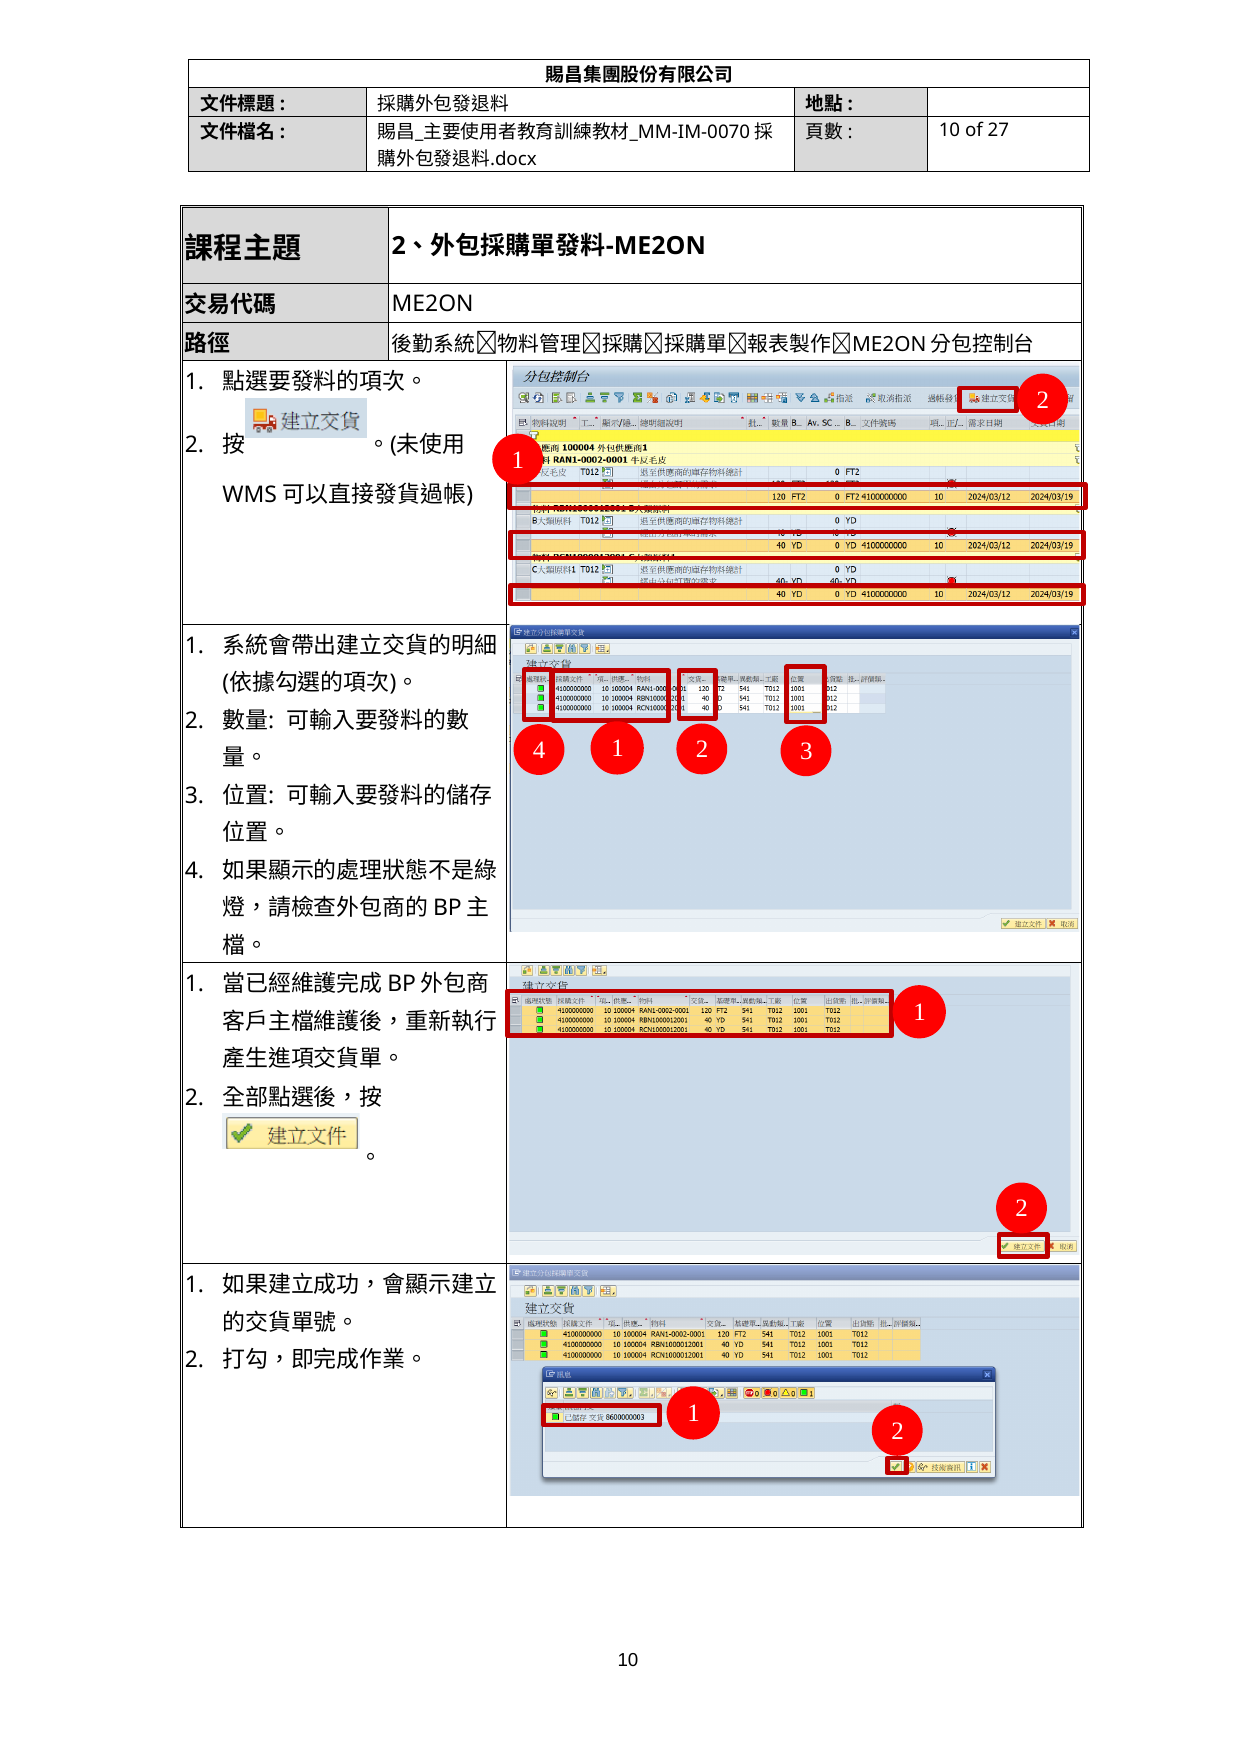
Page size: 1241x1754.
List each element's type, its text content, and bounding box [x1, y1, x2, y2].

picture [509, 963, 1080, 1255]
table_cell 當已經維護完成BP外包商客戶主檔維護後，重新執行產生進項交貨單。 全部點選後，按。 [183, 963, 506, 1263]
picture [513, 588, 1080, 601]
picture [509, 361, 1080, 482]
table_cell [507, 625, 1081, 962]
table_cell 後勤系統物料管理採購採購單報表製作ME2ON分包控制台 [389, 323, 1081, 360]
picture [509, 510, 1080, 530]
picture [1001, 1237, 1045, 1254]
picture [509, 1264, 1080, 1496]
picture [509, 624, 1080, 932]
picture [245, 398, 367, 438]
table_cell [507, 1264, 1081, 1527]
table_header 2、外包採購單發料-ME2ON [389, 208, 1081, 283]
table_cell 點選要發料的項次。 按。(未使用WMS 可以直接發貨過帳) [183, 361, 506, 624]
table_cell ME2ON [389, 284, 1081, 322]
picture [222, 1113, 360, 1149]
table_cell 交易代碼 [183, 284, 388, 322]
picture [512, 487, 1080, 506]
table_cell [507, 510, 1081, 624]
table_cell 如果建立成功，會顯示建立的交貨單號。 打勾，即完成作業。 [183, 1264, 506, 1527]
picture [509, 560, 1080, 583]
picture [510, 993, 889, 1033]
table_cell 路徑 [183, 323, 388, 360]
table_header 課程主題 [183, 208, 388, 283]
picture [513, 534, 1080, 556]
table_cell [507, 963, 1081, 1263]
table_cell 系統會帶出建立交貨的明細(依據勾選的項次)。 數量: 可輸入要發料的數量。 位置: 可輸入要發料的儲存位置。 如果顯示的處理狀態不是綠燈，請檢查外包商的BP主檔。 [183, 625, 506, 962]
